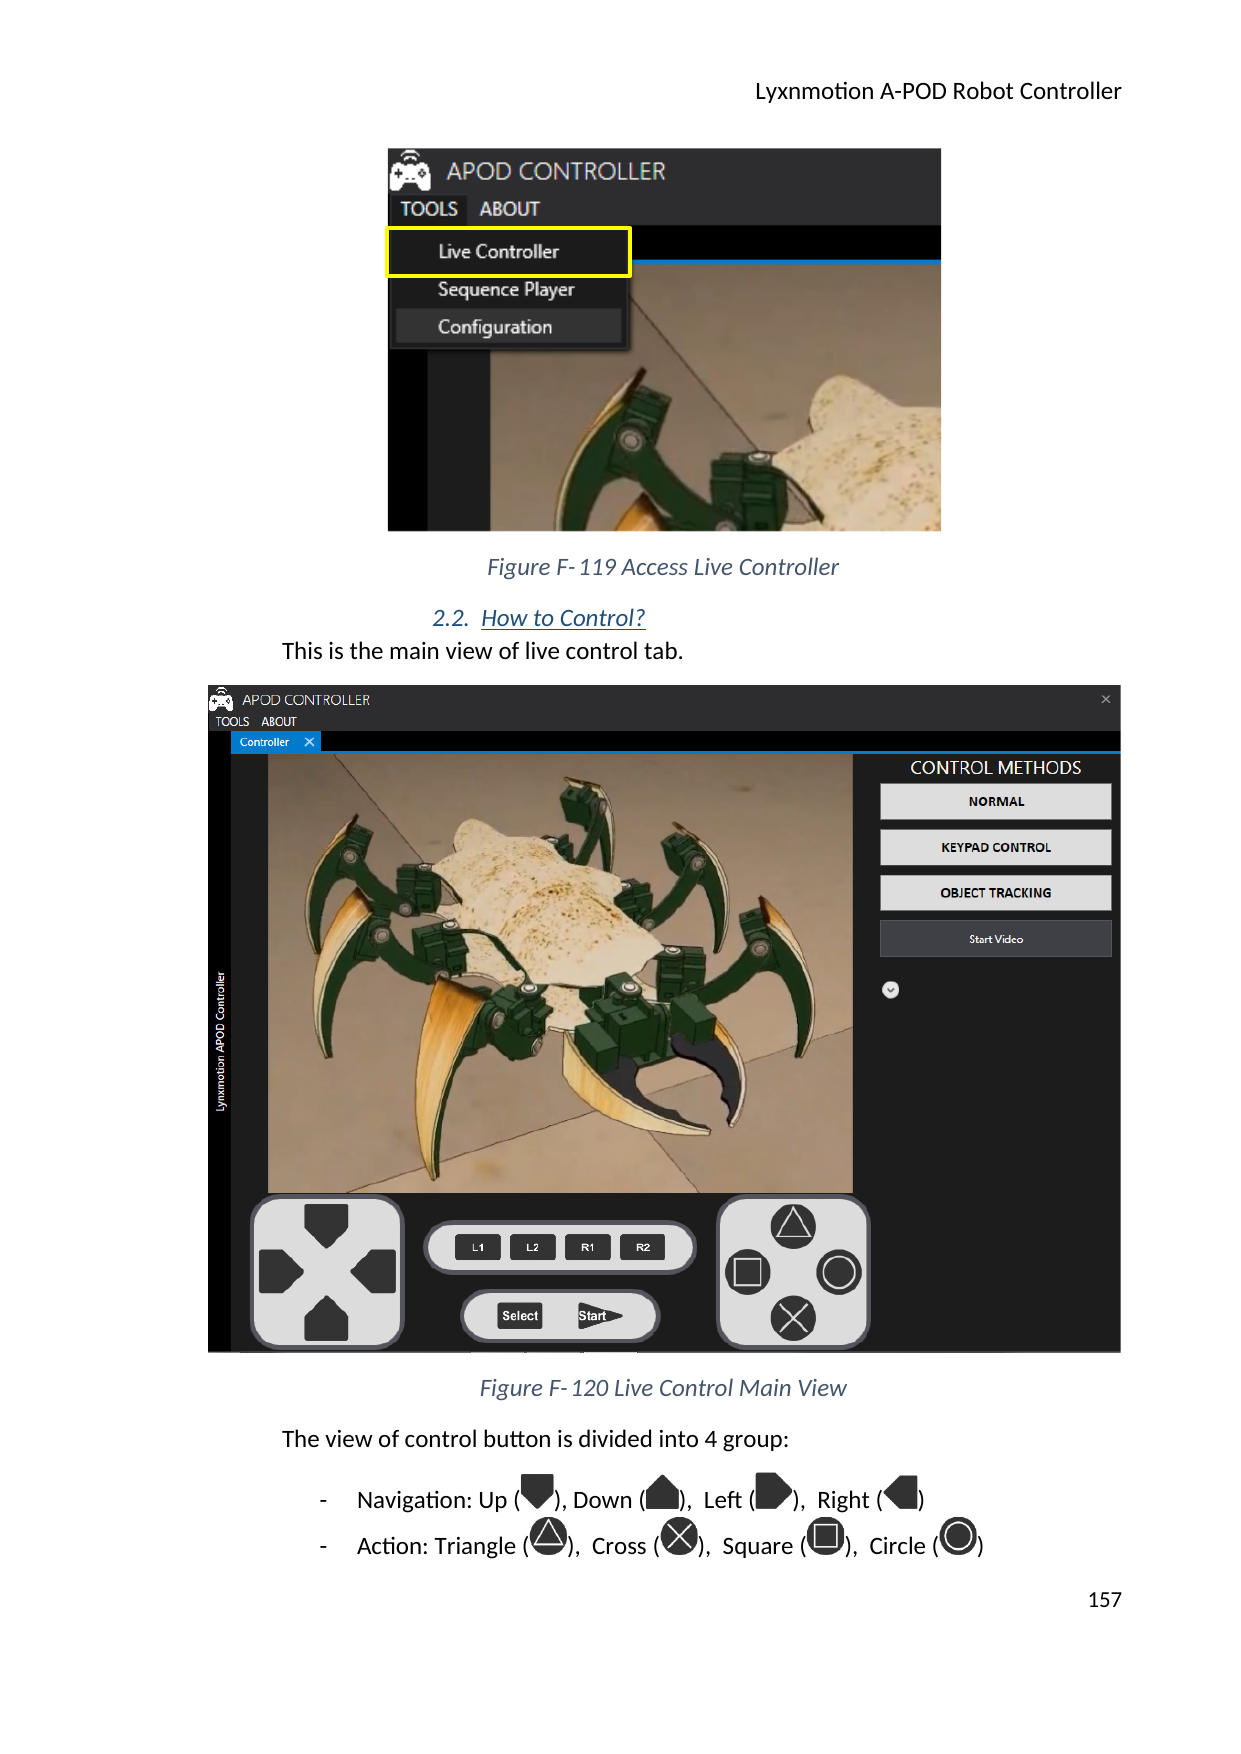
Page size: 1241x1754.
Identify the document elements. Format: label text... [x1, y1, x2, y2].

text The view of control button is divided into 4 group: [207, 1423, 1122, 1454]
list Action: Triangle (), Cross (), Square (), Circle () [319, 1517, 1122, 1561]
list Navigation: Up (), Down (), Left (), Right () [319, 1473, 1122, 1515]
picture [208, 685, 1121, 1353]
picture [939, 1517, 977, 1555]
picture [529, 1517, 567, 1555]
subtitle How to Control? [432, 603, 1122, 633]
picture [883, 1475, 918, 1509]
text This is the main view of live control tab. [207, 636, 1122, 666]
picture [520, 1474, 554, 1509]
picture [806, 1517, 845, 1555]
picture [645, 1474, 679, 1509]
picture [389, 230, 628, 274]
picture [660, 1517, 698, 1555]
picture [387, 147, 942, 533]
picture [755, 1472, 793, 1509]
